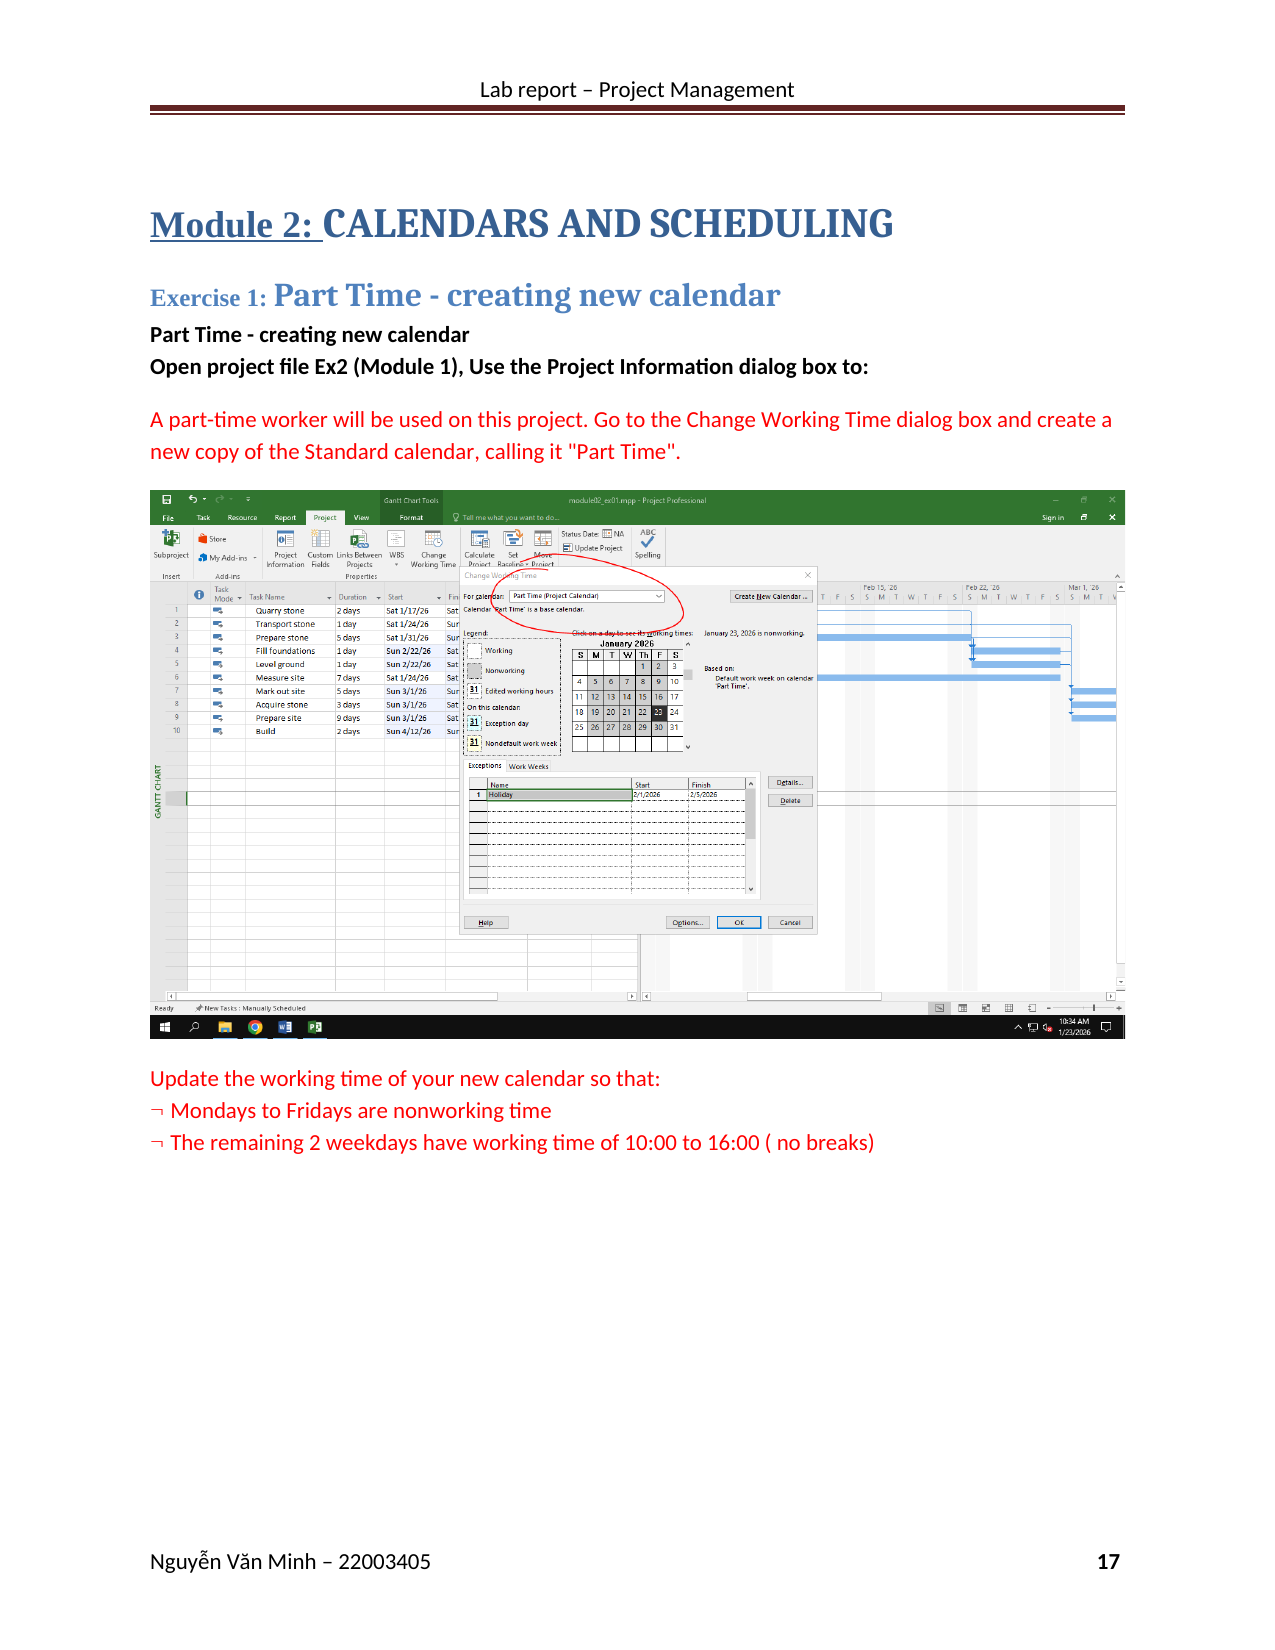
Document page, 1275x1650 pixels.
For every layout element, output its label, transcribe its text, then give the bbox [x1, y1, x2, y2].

subtitle Module 2: CALENDARS AND SCHEDULING [150, 200, 1125, 248]
picture [150, 490, 1125, 1039]
subtitle Exercise 1: Part Time - creating new calendar [150, 276, 1125, 314]
text Part Time - creating new calendar Open project file Ex2 (Module 1), Use the Project Information dialog box to: [150, 320, 1125, 380]
text Update the working time of your new calendar so that: Mondays to Fridays are nonworking time The remaining 2 weekdays have working time of 10:00 to 16:00 ( no breaks) [150, 1064, 1125, 1156]
text A part-time worker will be used on this project. Go to the Change Working Time dialog box and create a new copy of the Standard calendar, calling it "Part Time". [150, 405, 1125, 465]
